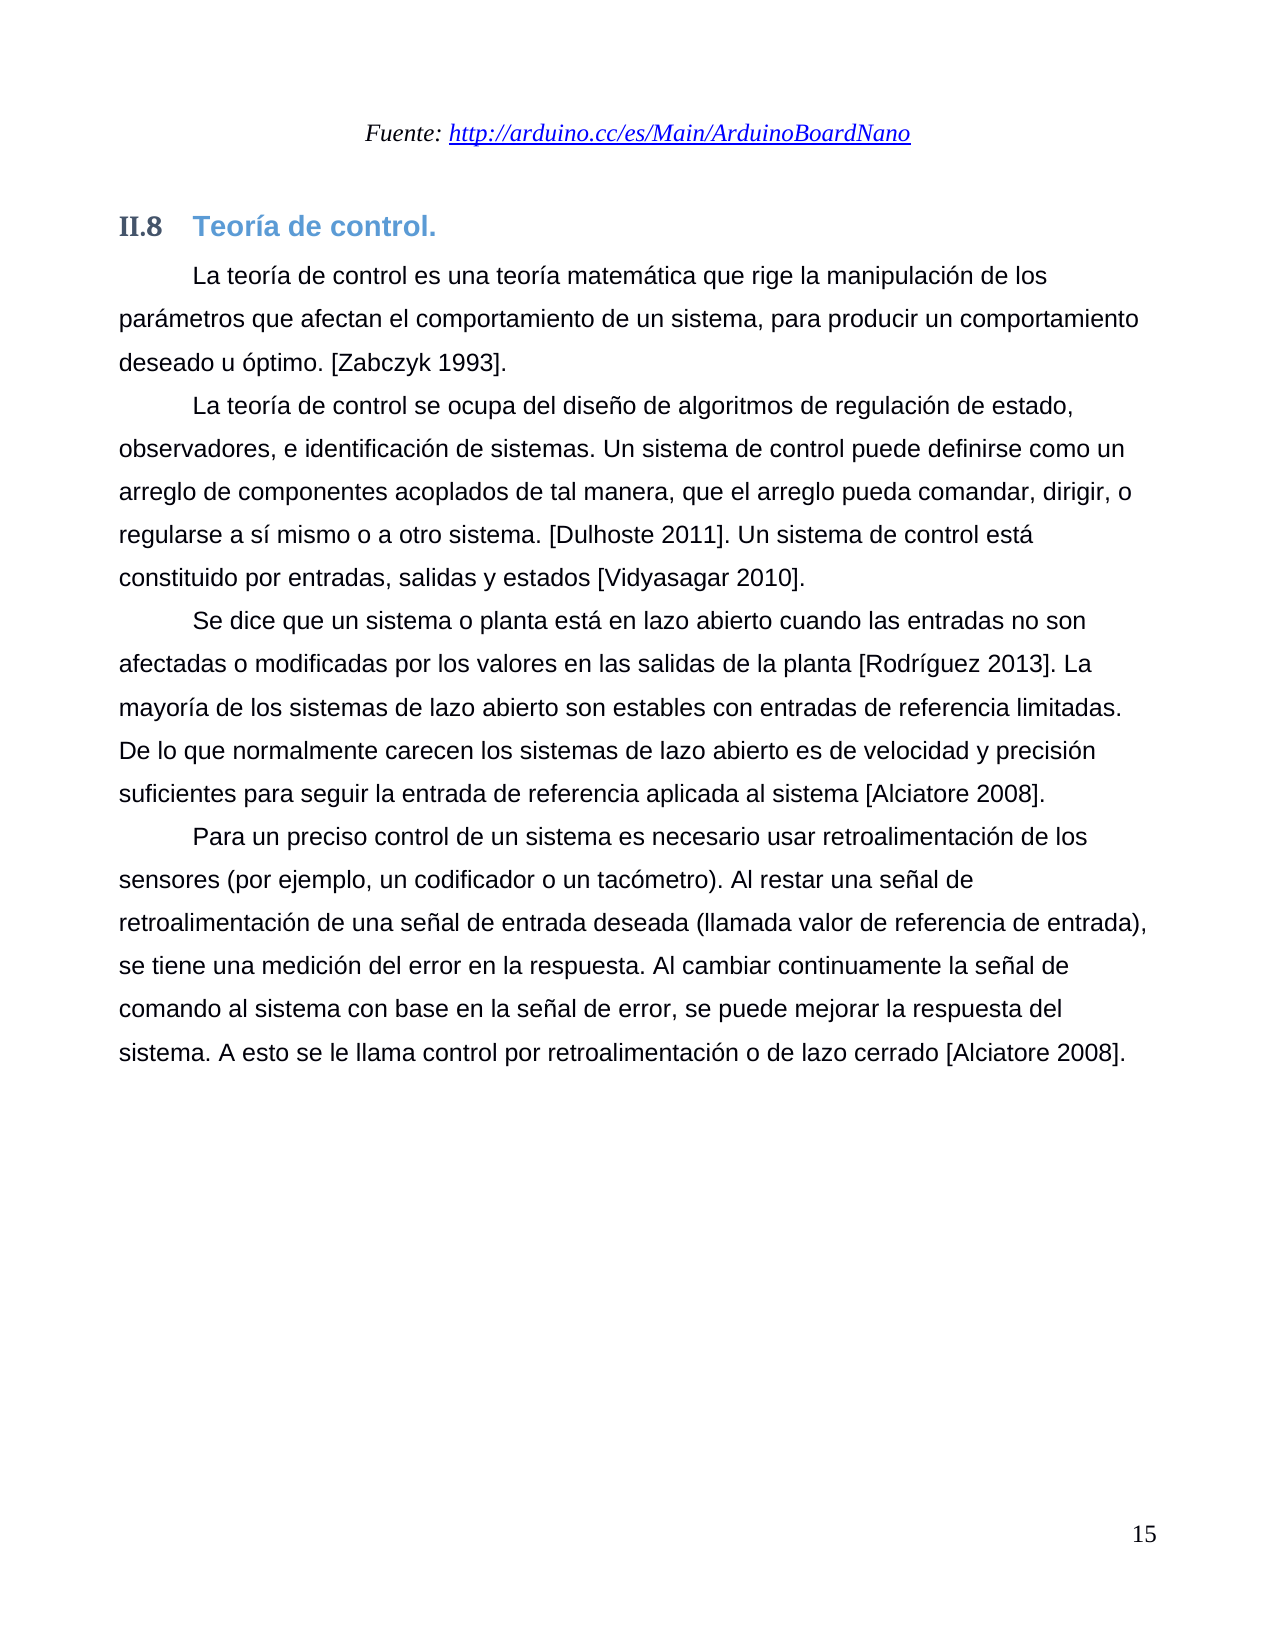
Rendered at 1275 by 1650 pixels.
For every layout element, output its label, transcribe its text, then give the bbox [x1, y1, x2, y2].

text La teoría de control es una teoría matemática que rige la manipulación de los parámetros que afectan el comportamiento de un sistema, para producir un comportamiento deseado u óptimo. [Zabczyk 1993]. [118, 261, 1156, 376]
text Fuente: http://arduino.cc/es/Main/ArduinoBoardNano [118, 118, 1156, 147]
subtitle Teoría de control. [118, 209, 1156, 244]
text Se dice que un sistema o planta está en lazo abierto cuando las entradas no son afectadas o modificadas por los valores en las salidas de la planta [Rodríguez 2013]. La mayoría de los sistemas de lazo abierto son estables con entradas de referencia limitadas. De lo que normalmente carecen los sistemas de lazo abierto es de velocidad y precisión suficientes para seguir la entrada de referencia aplicada al sistema [Alciatore 2008]. [118, 606, 1156, 808]
text Para un preciso control de un sistema es necesario usar retroalimentación de los sensores (por ejemplo, un codificador o un tacómetro). Al restar una señal de retroalimentación de una señal de entrada deseada (llamada valor de referencia de entrada), se tiene una medición del error en la respuesta. Al cambiar continuamente la señal de comando al sistema con base en la señal de error, se puede mejorar la respuesta del sistema. A esto se le llama control por retroalimentación o de lazo cerrado [Alciatore 2008]. [118, 822, 1156, 1066]
text La teoría de control se ocupa del diseño de algoritmos de regulación de estado, observadores, e identificación de sistemas. Un sistema de control puede definirse como un arreglo de componentes acoplados de tal manera, que el arreglo pueda comandar, dirigir, o regularse a sí mismo o a otro sistema. [Dulhoste 2011]. Un sistema de control está constituido por entradas, salidas y estados [Vidyasagar 2010]. [118, 391, 1156, 592]
